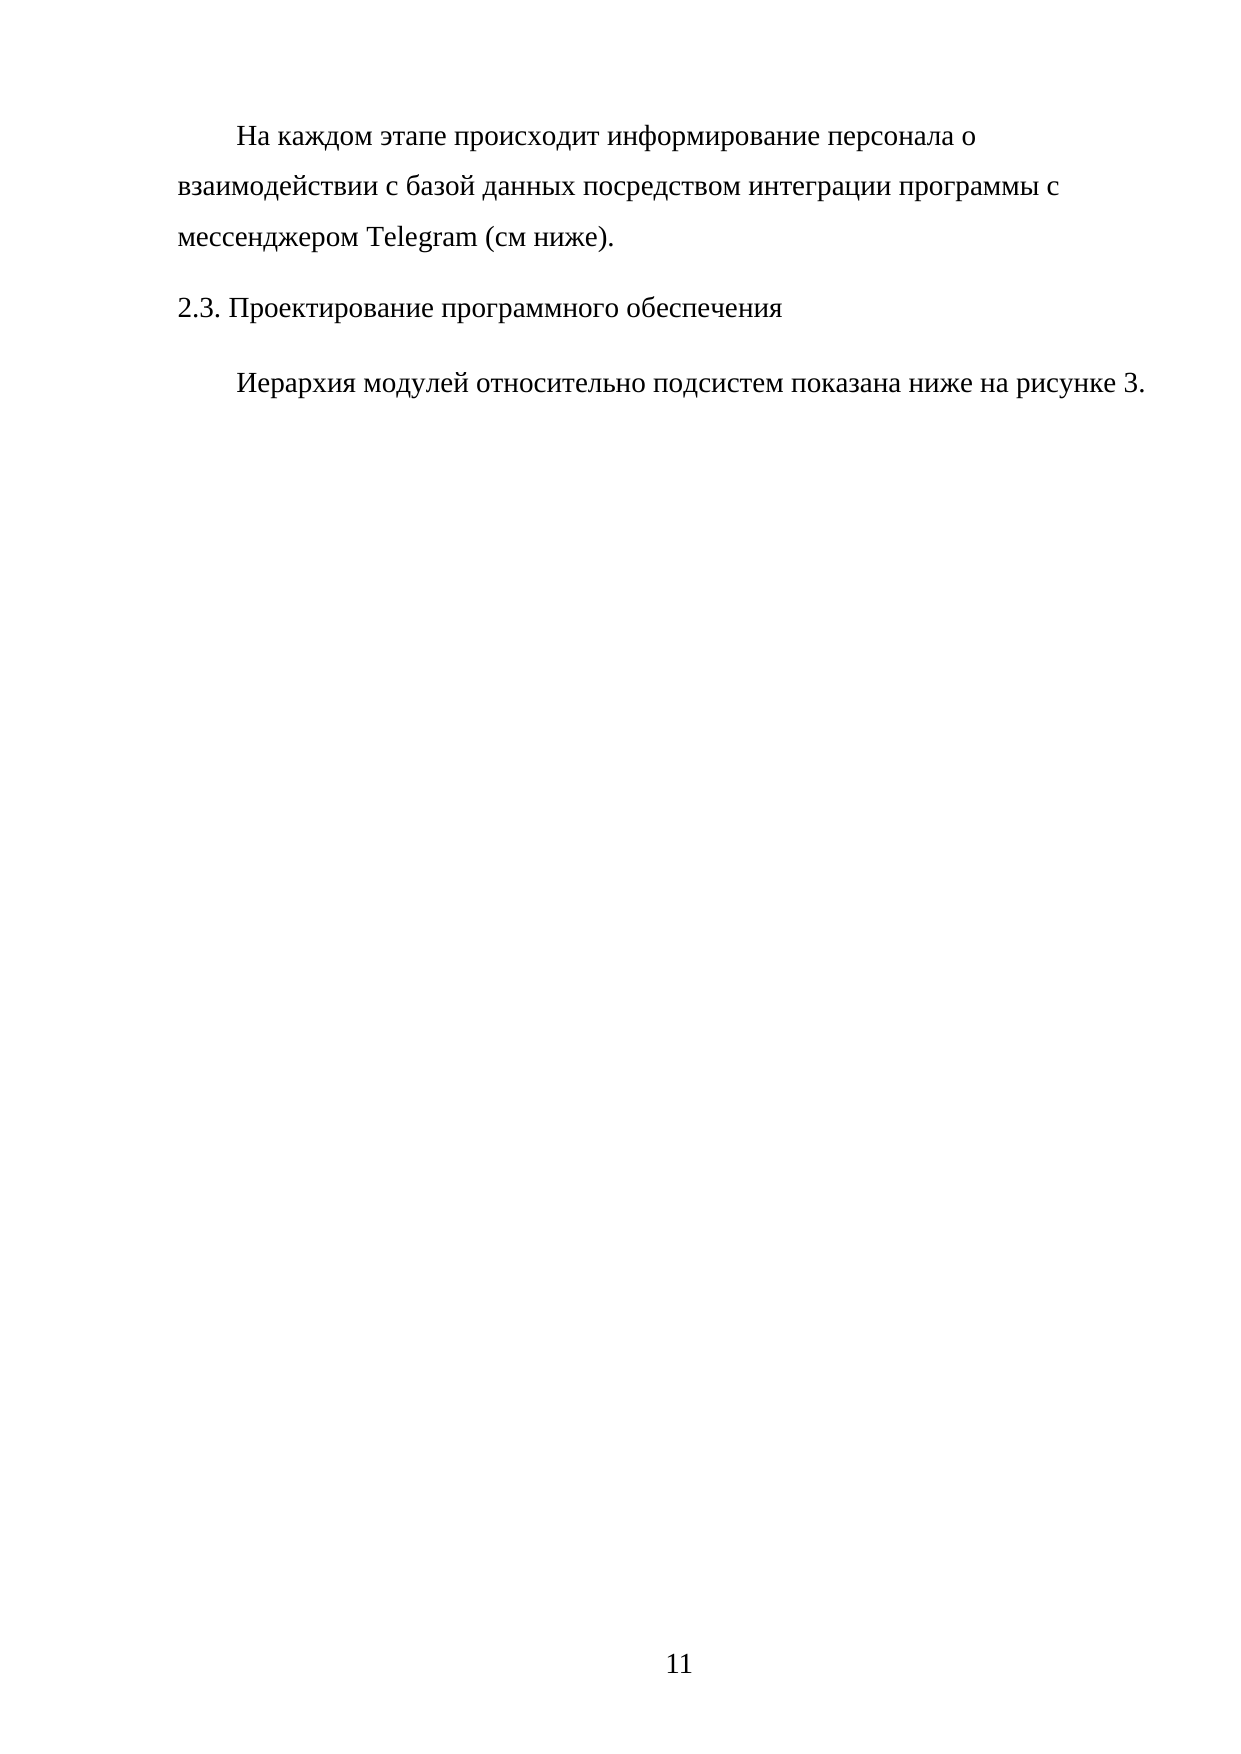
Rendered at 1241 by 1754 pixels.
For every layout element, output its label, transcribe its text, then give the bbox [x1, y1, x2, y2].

text Иерархия модулей относительно подсистем показана ниже на рисунке 3. [177, 365, 1181, 399]
text На каждом этапе происходит информирование персонала о взаимодействии с базой данных посредством интеграции программы с мессенджером Telegram (см ниже). [177, 118, 1181, 252]
subtitle 2.3. Проектирование программного обеспечения [177, 290, 1181, 323]
